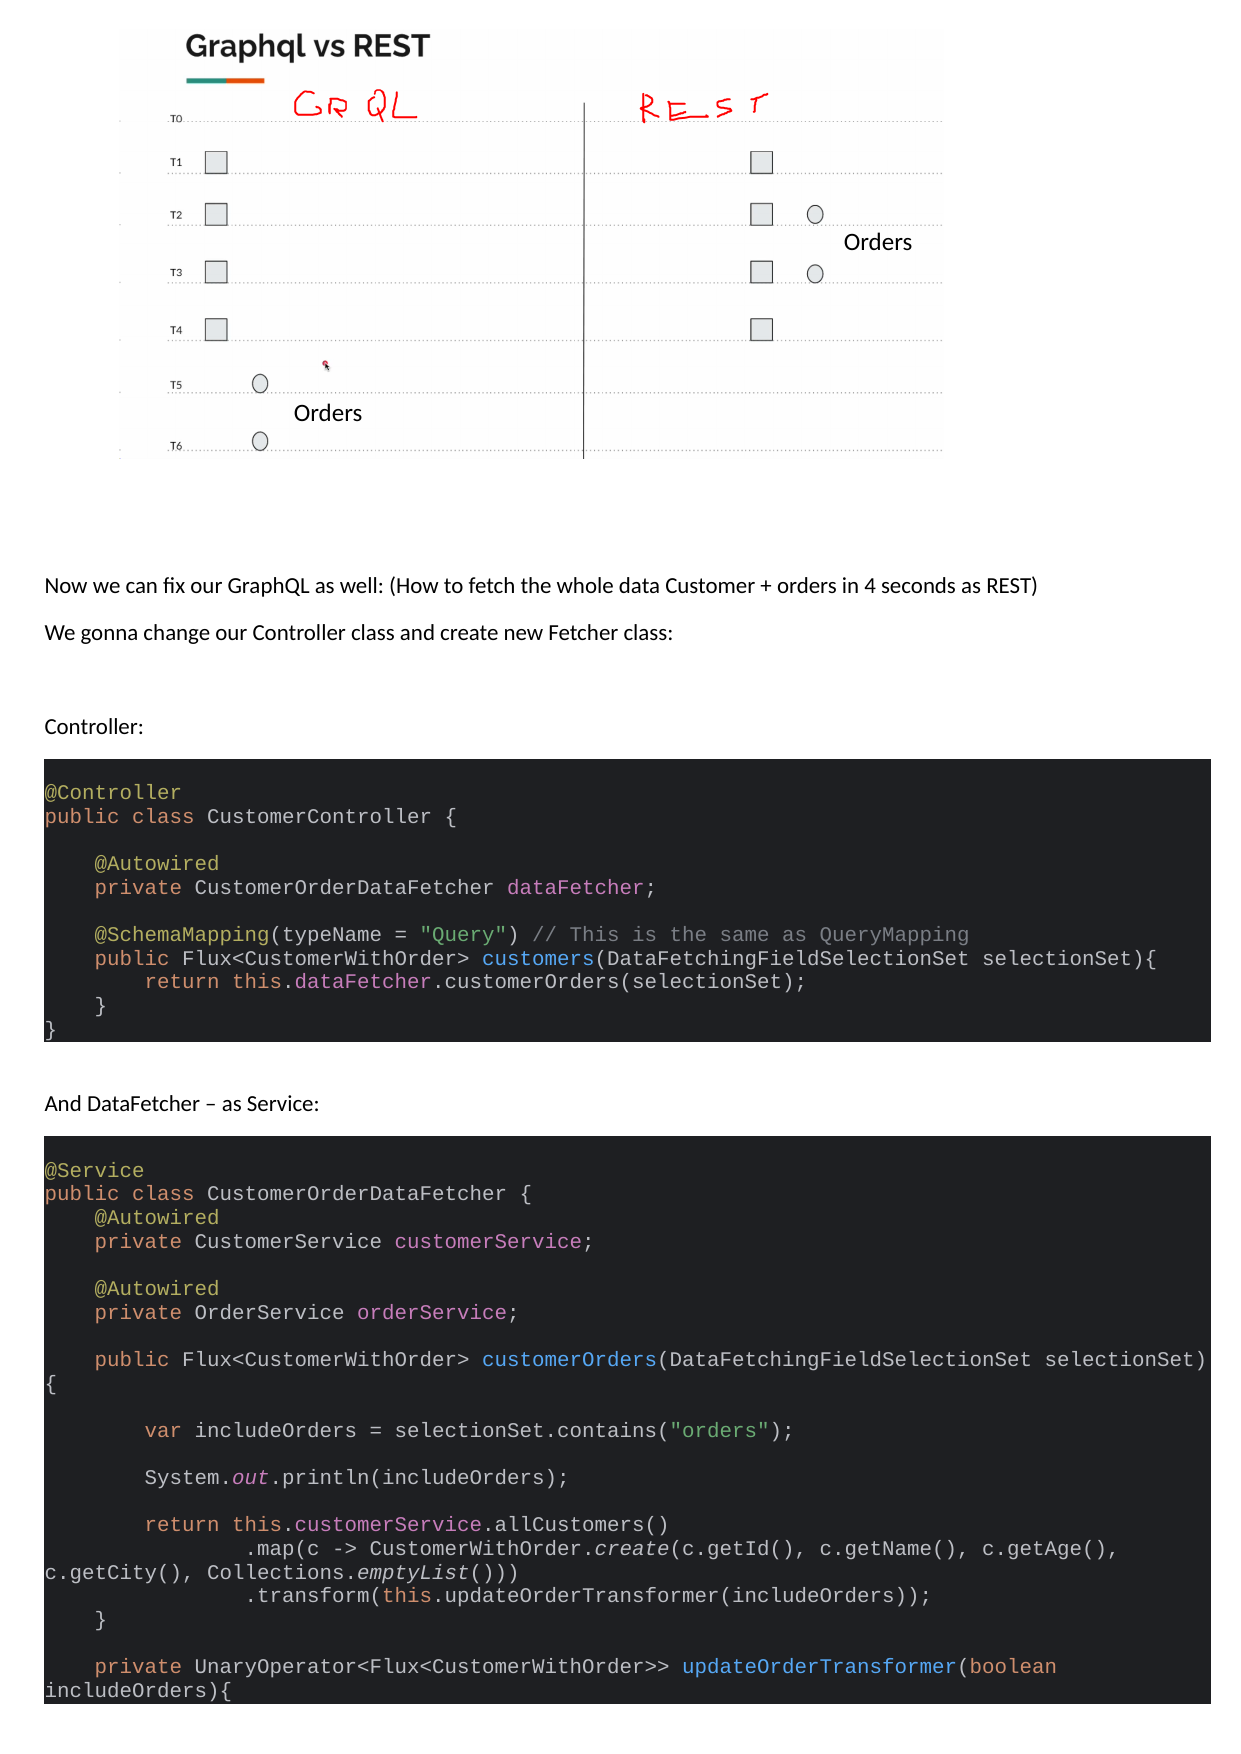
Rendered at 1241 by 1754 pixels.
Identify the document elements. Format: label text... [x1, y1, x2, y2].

text Now we can fix our GraphQL as well: (How to fetch the whole data Customer + orders in 4 seconds as REST) [44, 571, 1211, 599]
text @Controller public class CustomerController { @Autowired private CustomerOrderDataFetcher dataFetcher; @SchemaMapping(typeName = "Query") // This is the same as QueryMapping public Flux<CustomerWithOrder> customers(DataFetchingFieldSelectionSet selectionSet){ return this.dataFetcher.customerOrders(selectionSet); } [44, 759, 1211, 1019]
text We gonna change our Controller class and create new Fetcher class: [44, 618, 1211, 646]
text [44, 1136, 1211, 1704]
picture [119, 29, 944, 459]
text } [44, 1019, 1211, 1042]
text And DataFetcher – as Service: [44, 1089, 1211, 1117]
text Controller: [44, 712, 1211, 740]
